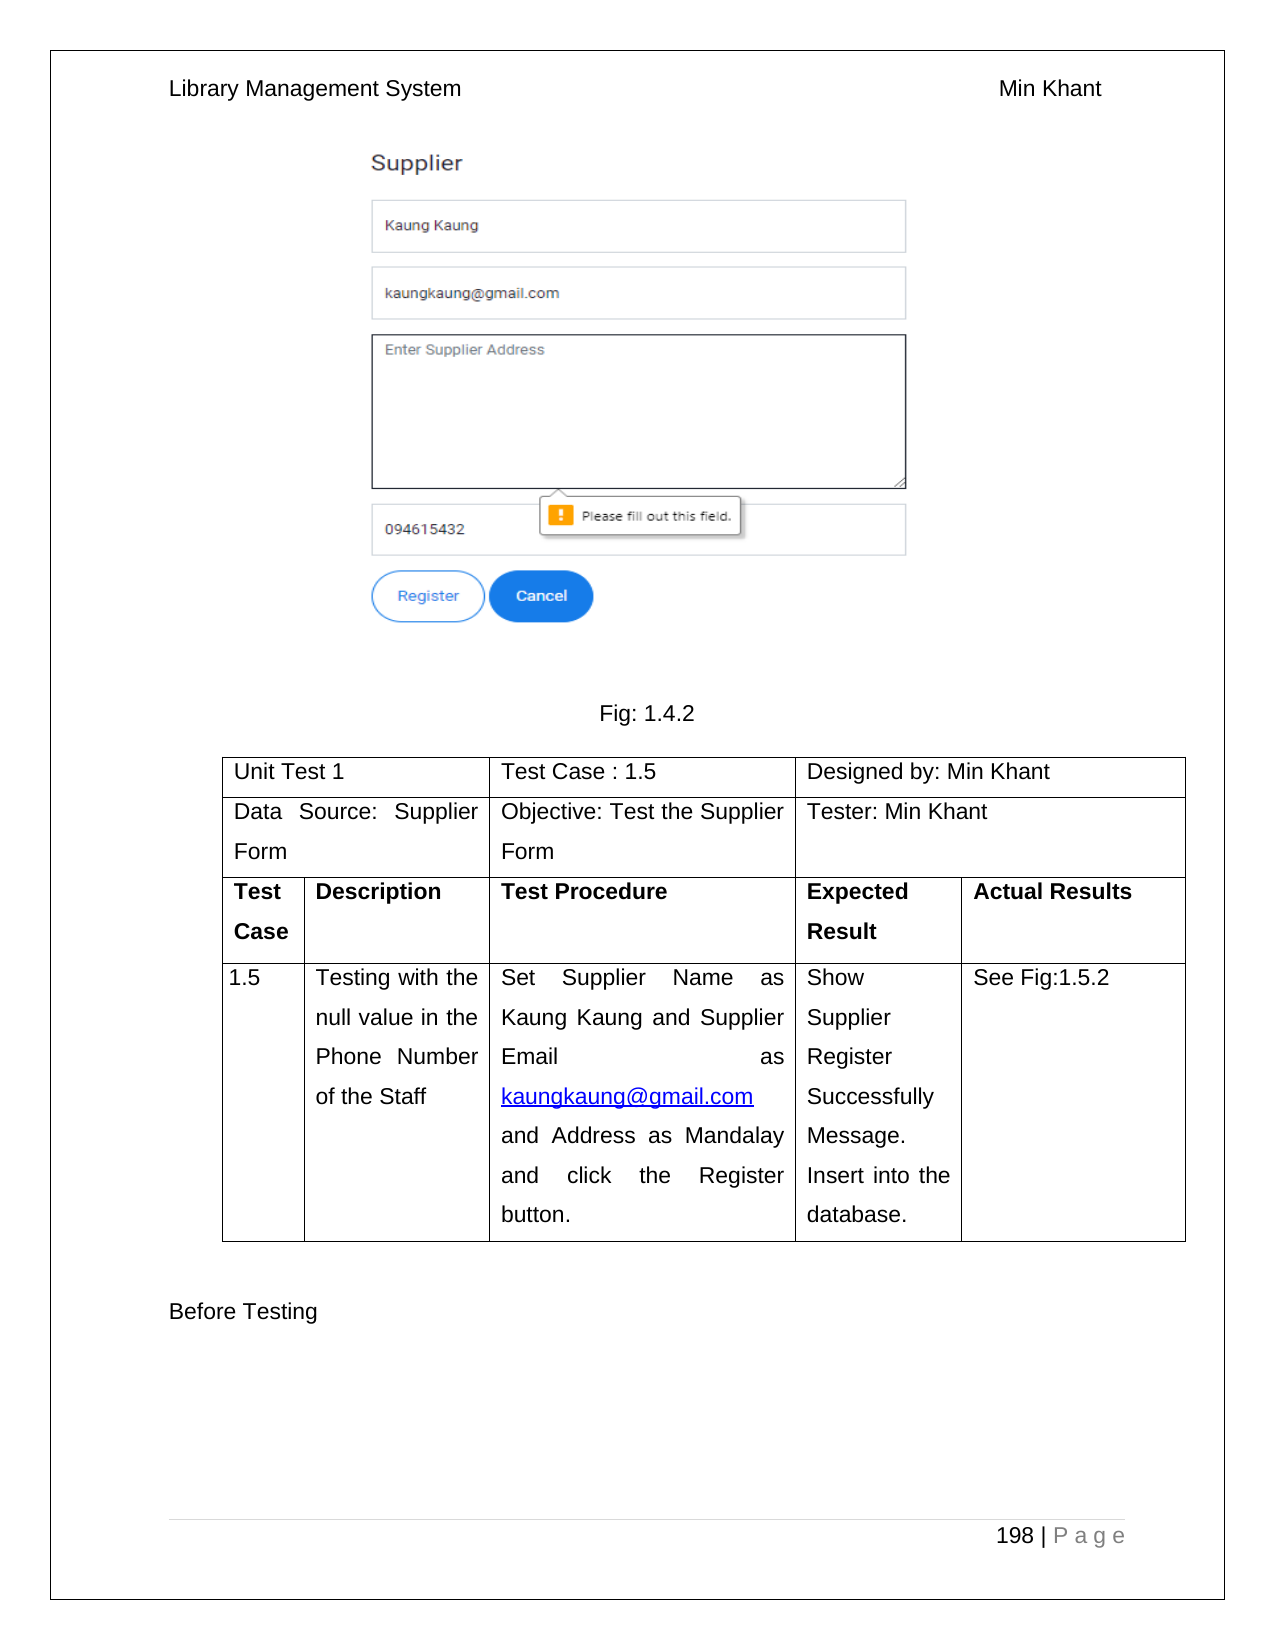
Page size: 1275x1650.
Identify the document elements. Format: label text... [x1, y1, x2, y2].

text Fig: 1.4.2 [169, 700, 1125, 727]
table_cell Objective: Test the Supplier Form [490, 798, 795, 877]
table_cell Test Procedure [490, 878, 795, 963]
table_cell 1.5 [223, 964, 304, 1241]
table_cell Data Source: Supplier Form [223, 798, 489, 877]
picture [340, 150, 954, 671]
table_header Unit Test 1 [223, 758, 489, 797]
table_cell Test Case [223, 878, 304, 963]
table_cell Testing with the null value in the Phone Number of the Staff [305, 964, 489, 1241]
table_cell Actual Results [962, 878, 1185, 963]
table_cell See Fig:1.5.2 [962, 964, 1185, 1241]
table_cell Expected Result [796, 878, 961, 963]
table_header Test Case : 1.5 [490, 758, 795, 797]
table_header Designed by: Min Khant [796, 758, 1185, 797]
table_cell Tester: Min Khant [796, 798, 1185, 877]
table_cell Description [305, 878, 489, 963]
table_cell Show Supplier Register Successfully Message. Insert into the database. [796, 964, 961, 1241]
table_cell Set Supplier Name as Kaung Kaung and Supplier Email as kaungkaung@gmail.com and Address as Mandalay and click the Register button. [490, 964, 795, 1241]
text Before Testing [169, 1298, 1125, 1324]
